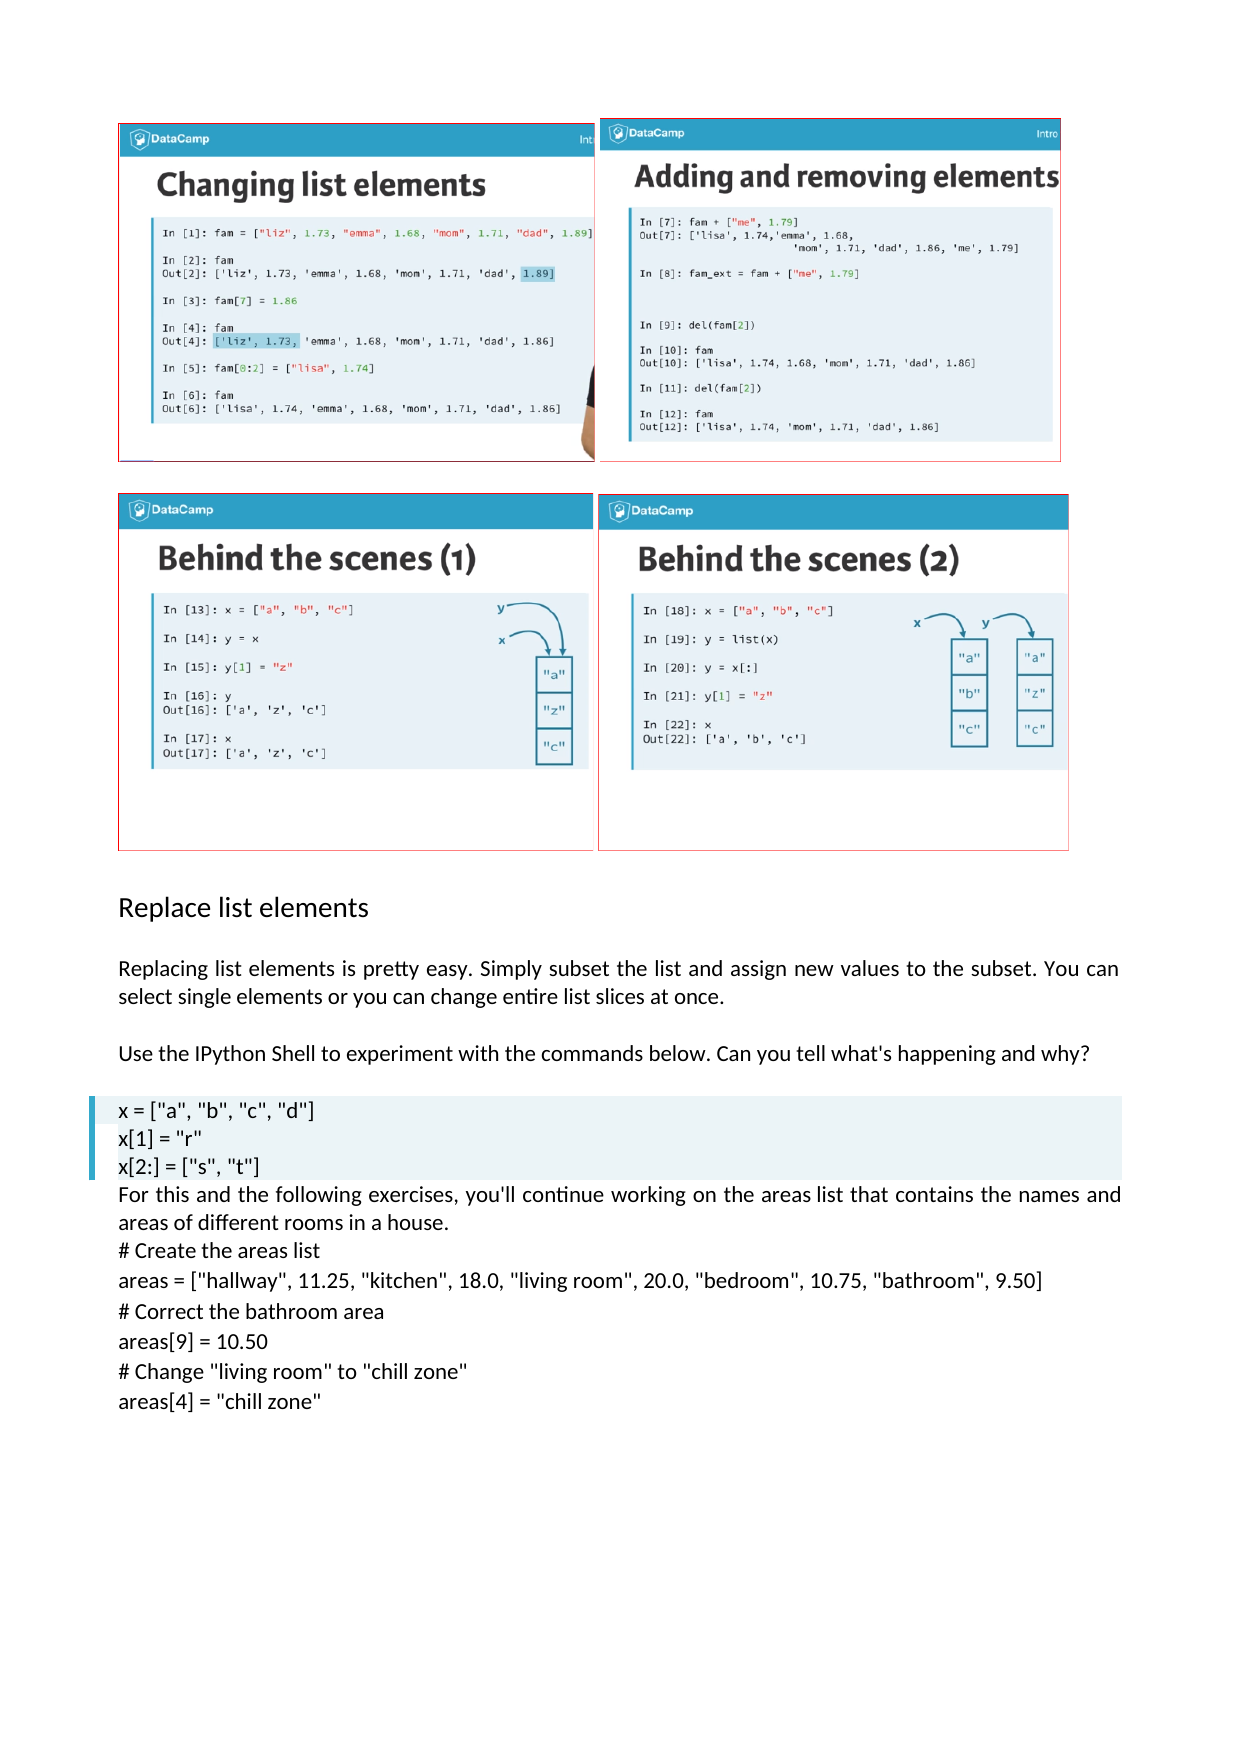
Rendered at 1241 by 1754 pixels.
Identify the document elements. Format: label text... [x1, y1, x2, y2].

text areas = ["hallway", 11.25, "kitchen", 18.0, "living room", 20.0, "bedroom", 10.75, "bathroom", 9.50] [118, 1267, 1122, 1294]
text Use the IPython Shell to experiment with the commands below. Can you tell what's happening and why? [118, 1039, 1122, 1067]
text x = ["a", "b", "c", "d"] [95, 1096, 1122, 1124]
picture [118, 123, 595, 462]
subtitle Replace list elements [118, 889, 1122, 925]
text x[2:] = ["s", "t"] [118, 1152, 1122, 1180]
text # Correct the bathroom area [118, 1297, 1122, 1325]
text x[1] = "r" [118, 1124, 1122, 1152]
picture [600, 118, 1061, 462]
picture [598, 494, 1069, 851]
text areas[4] = "chill zone" [118, 1387, 1122, 1415]
picture [118, 493, 594, 851]
text # Create the areas list [118, 1236, 1122, 1264]
text Replacing list elements is pretty easy. Simply subset the list and assign new values to the subset. You can select single elements or you can change entire list slices at once. [118, 954, 1122, 1010]
text # Change "living room" to "chill zone" [118, 1357, 1122, 1385]
text areas[9] = 10.50 [118, 1327, 1122, 1355]
text For this and the following exercises, you'll continue working on the areas list that contains the names and areas of different rooms in a house. [118, 1180, 1122, 1236]
